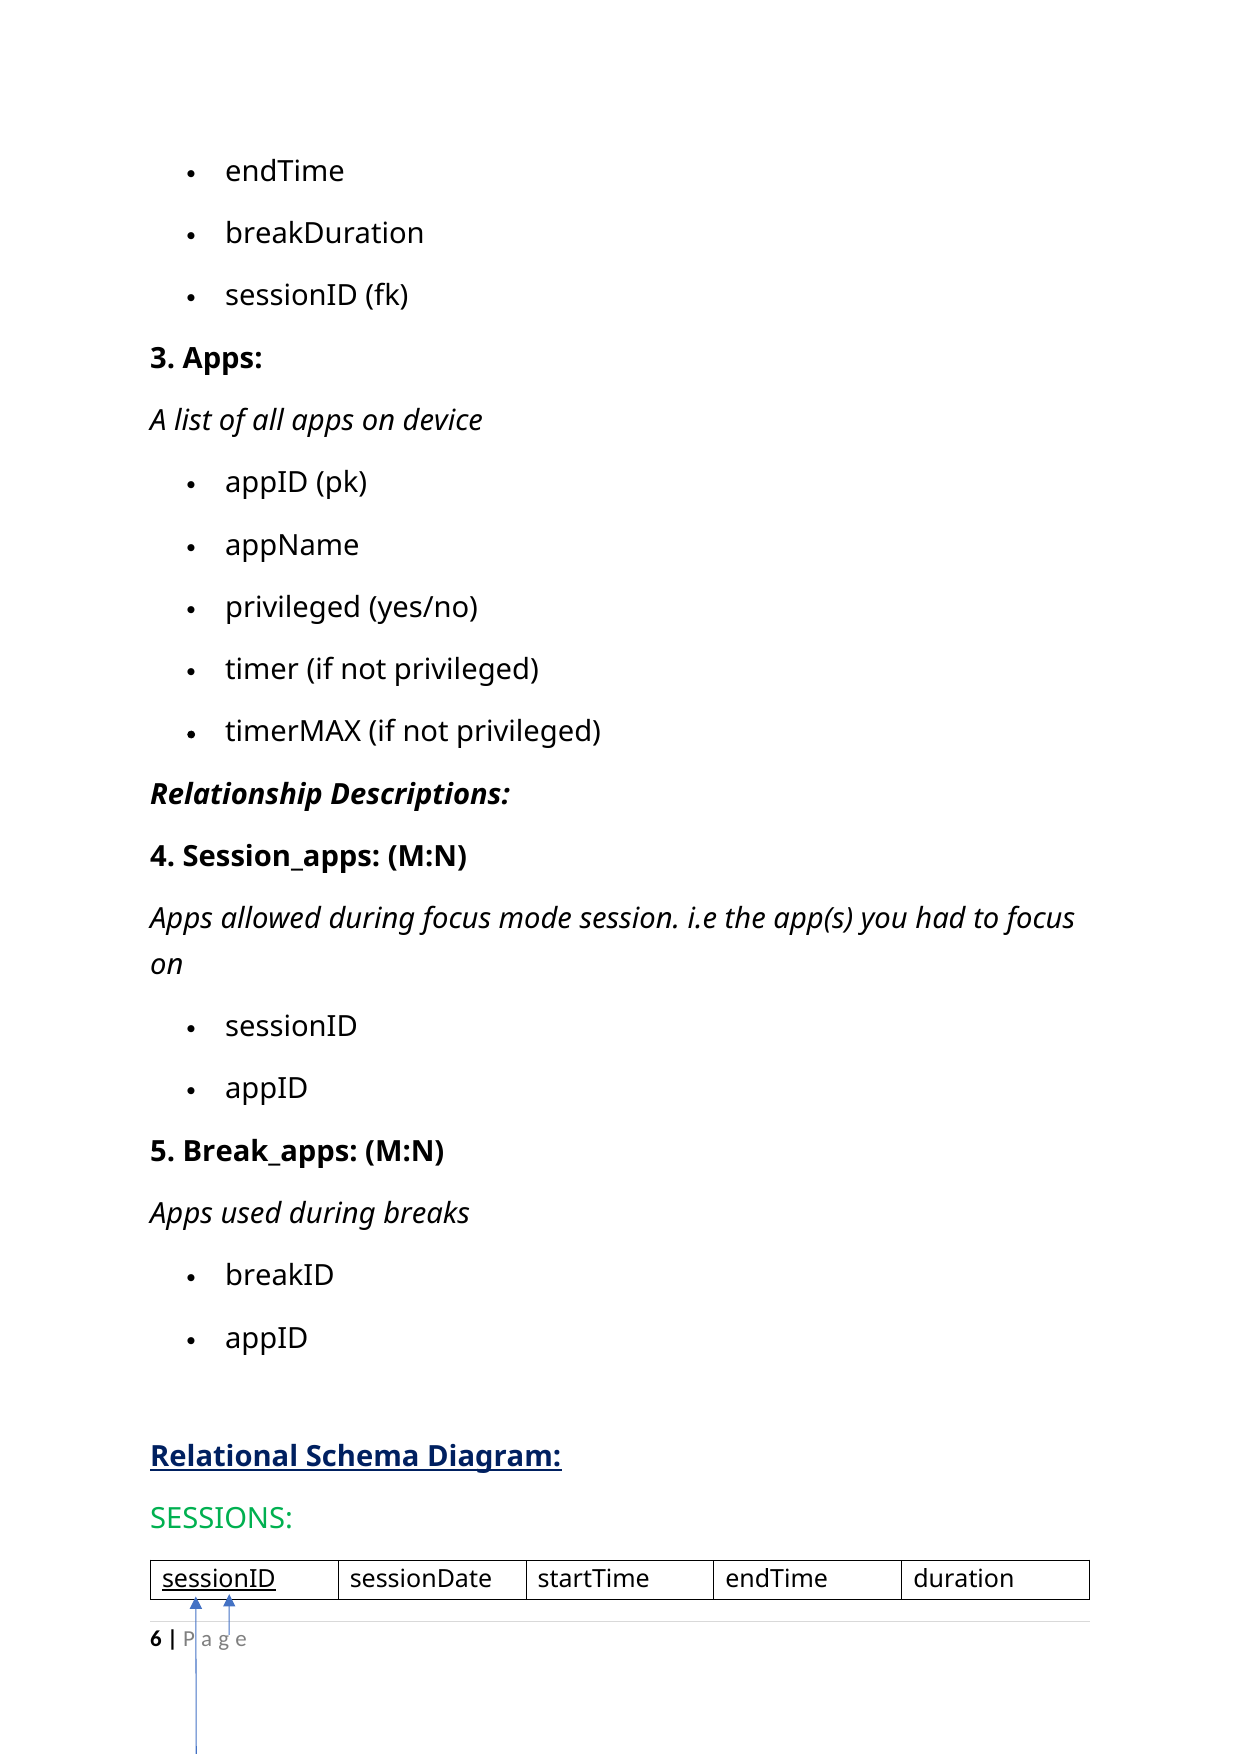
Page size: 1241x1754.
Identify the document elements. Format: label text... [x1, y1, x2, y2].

list endTime [187, 150, 1090, 190]
text Relationship Descriptions: [150, 773, 1090, 813]
list timerMAX (if not privileged) [187, 711, 1090, 750]
text A list of all apps on device [150, 399, 1090, 439]
table_header sessionID [151, 1561, 338, 1598]
list sessionID [187, 1005, 1090, 1045]
text SESSIONS: [150, 1497, 1090, 1537]
table_header endTime [714, 1561, 901, 1598]
text 5. Break_apps: (M:N) [150, 1130, 1090, 1170]
text Relational Schema Diagram: [150, 1435, 1090, 1475]
list breakID [187, 1254, 1090, 1294]
list sessionID (fk) [187, 274, 1090, 314]
list appID [187, 1068, 1090, 1107]
list timer (if not privileged) [187, 648, 1090, 688]
table_header startTime [527, 1561, 713, 1598]
table_header duration [902, 1561, 1089, 1598]
table_header sessionDate [339, 1561, 526, 1598]
text 4. Session_apps: (M:N) [150, 835, 1090, 875]
text Apps used during breaks [150, 1192, 1090, 1232]
list breakDuration [187, 212, 1090, 252]
list privileged (yes/no) [187, 586, 1090, 626]
text Apps allowed during focus mode session. i.e the app(s) you had to focus on [150, 897, 1090, 983]
list appName [187, 524, 1090, 563]
text 3. Apps: [150, 337, 1090, 377]
list appID [187, 1317, 1090, 1357]
list appID (pk) [187, 461, 1090, 501]
